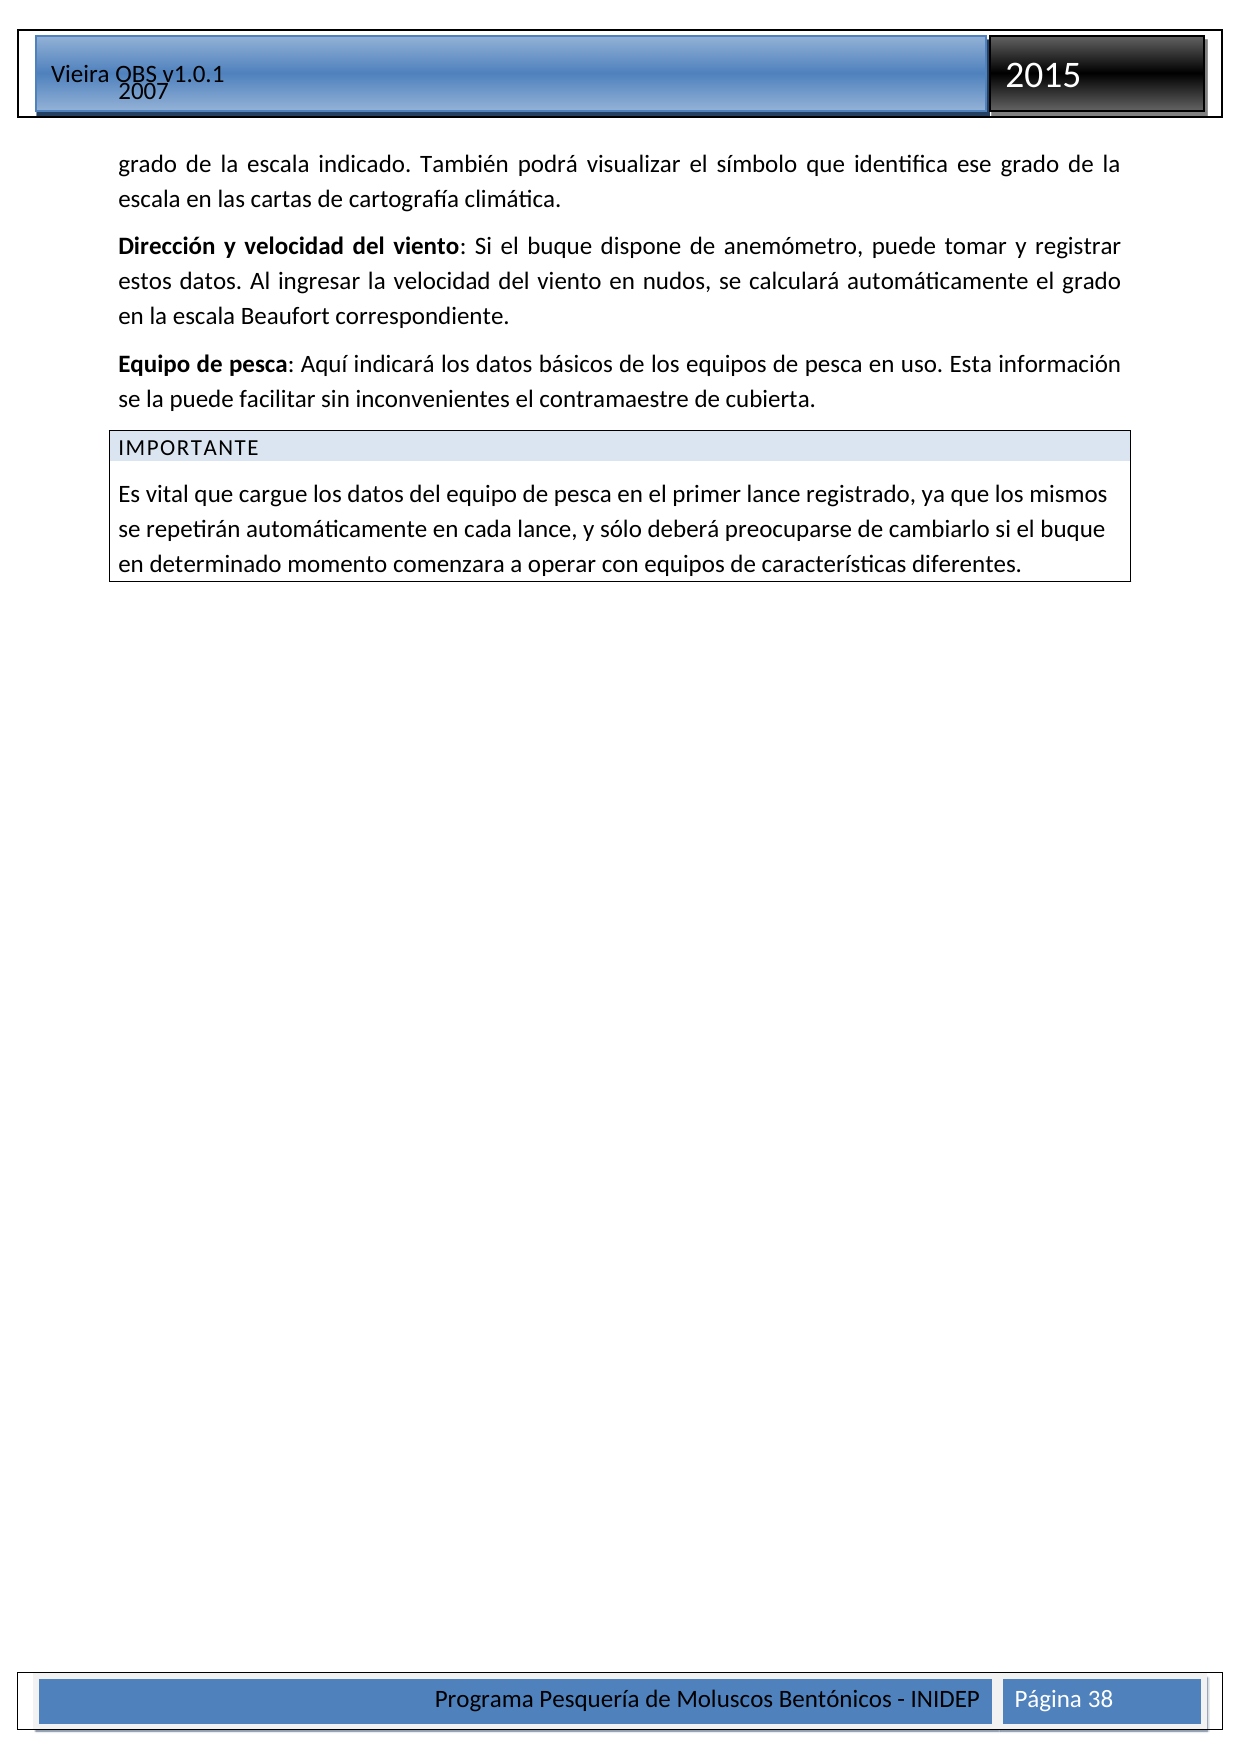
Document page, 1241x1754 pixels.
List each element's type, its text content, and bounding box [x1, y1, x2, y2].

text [118, 148, 1122, 213]
text Dirección y velocidad del viento: Si el buque dispone de anemómetro, puede tomar y registrar estos datos. Al ingresar la velocidad del viento en nudos, se calculará automáticamente el grado en la escala Beaufort correspondiente. [118, 230, 1122, 331]
text IMPORTANTE [110, 431, 1130, 461]
text Es vital que cargue los datos del equipo de pesca en el primer lance registrado, ya que los mismos se repetirán automáticamente en cada lance, y sólo deberá preocuparse de cambiarlo si el buque en determinado momento comenzara a operar con equipos de características diferentes. [110, 475, 1130, 581]
text Equipo de pesca: Aquí indicará los datos básicos de los equipos de pesca en uso. Esta información se la puede facilitar sin inconvenientes el contramaestre de cubierta. [118, 348, 1122, 413]
